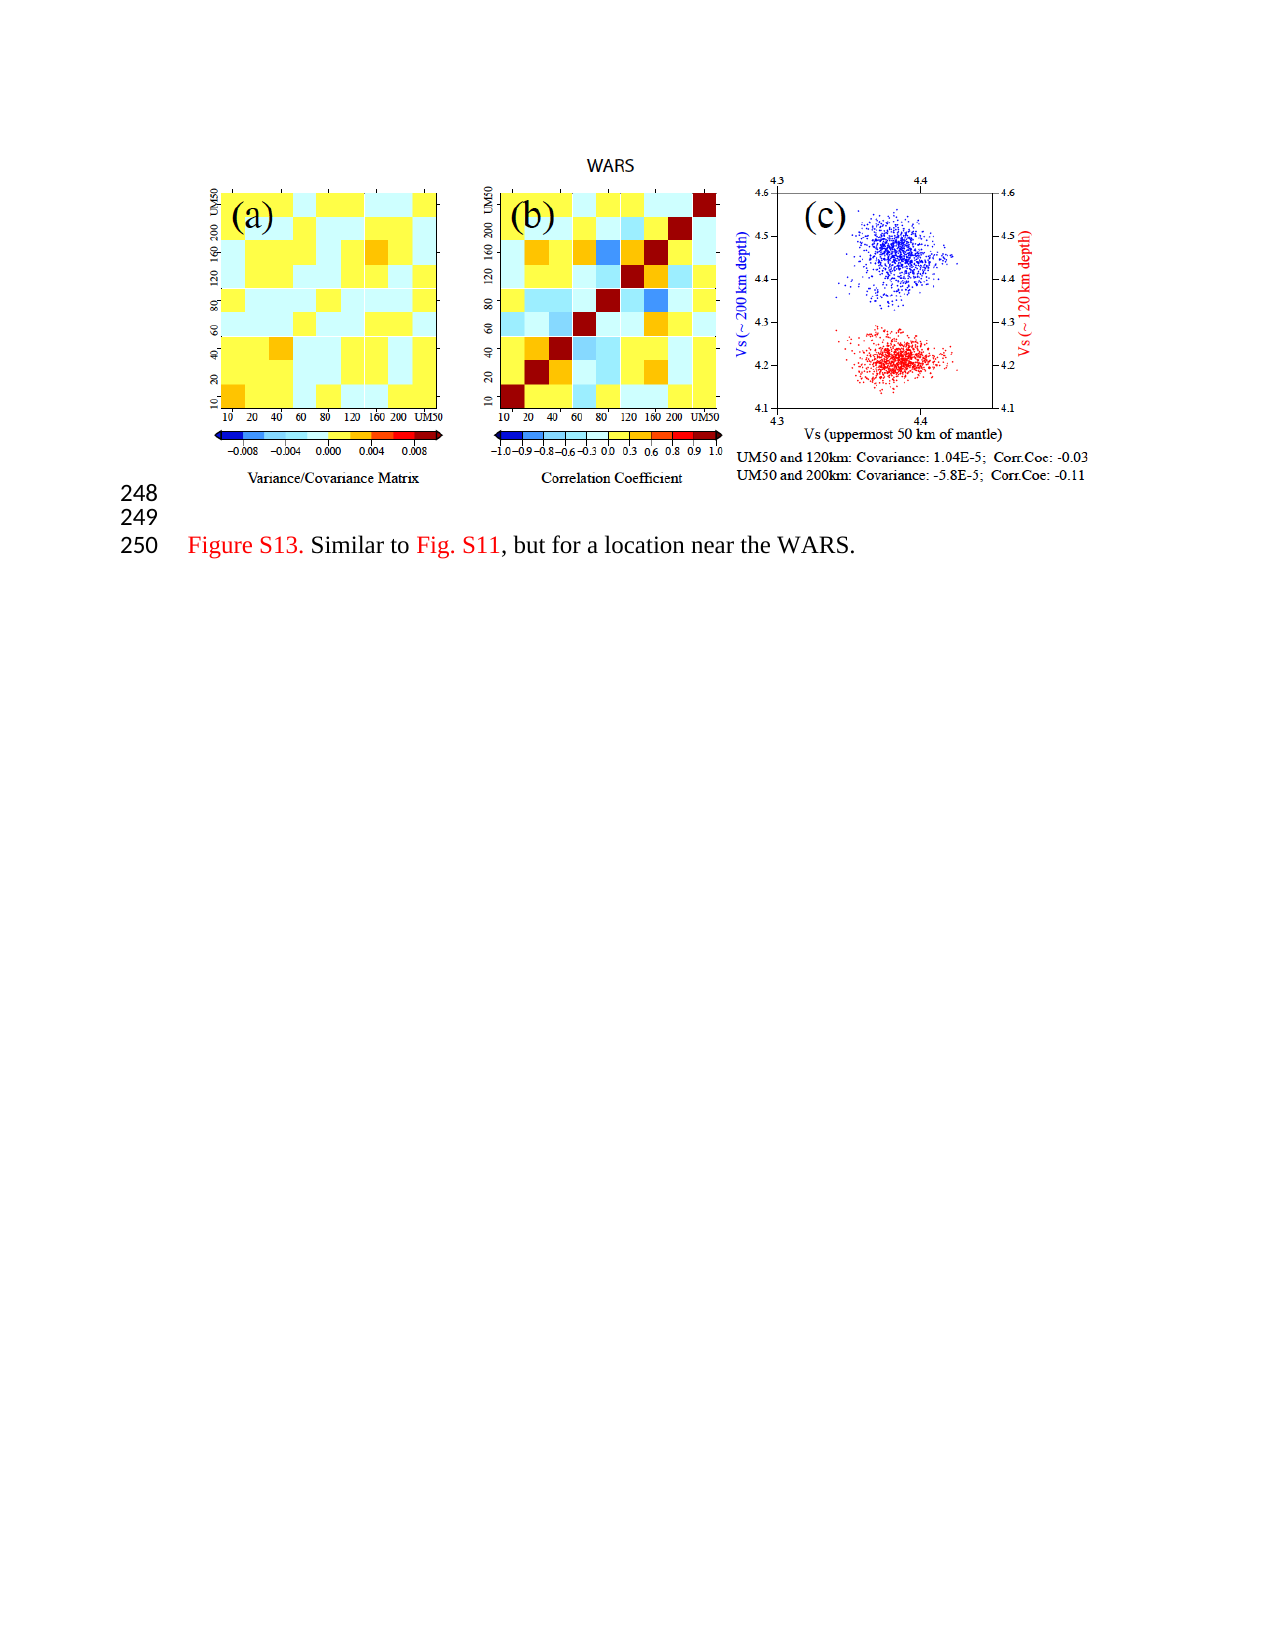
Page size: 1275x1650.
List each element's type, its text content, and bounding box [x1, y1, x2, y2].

picture [187, 150, 1088, 502]
text Figure S13. Similar to Fig. S11, but for a location near the WARS. [187, 530, 1087, 559]
